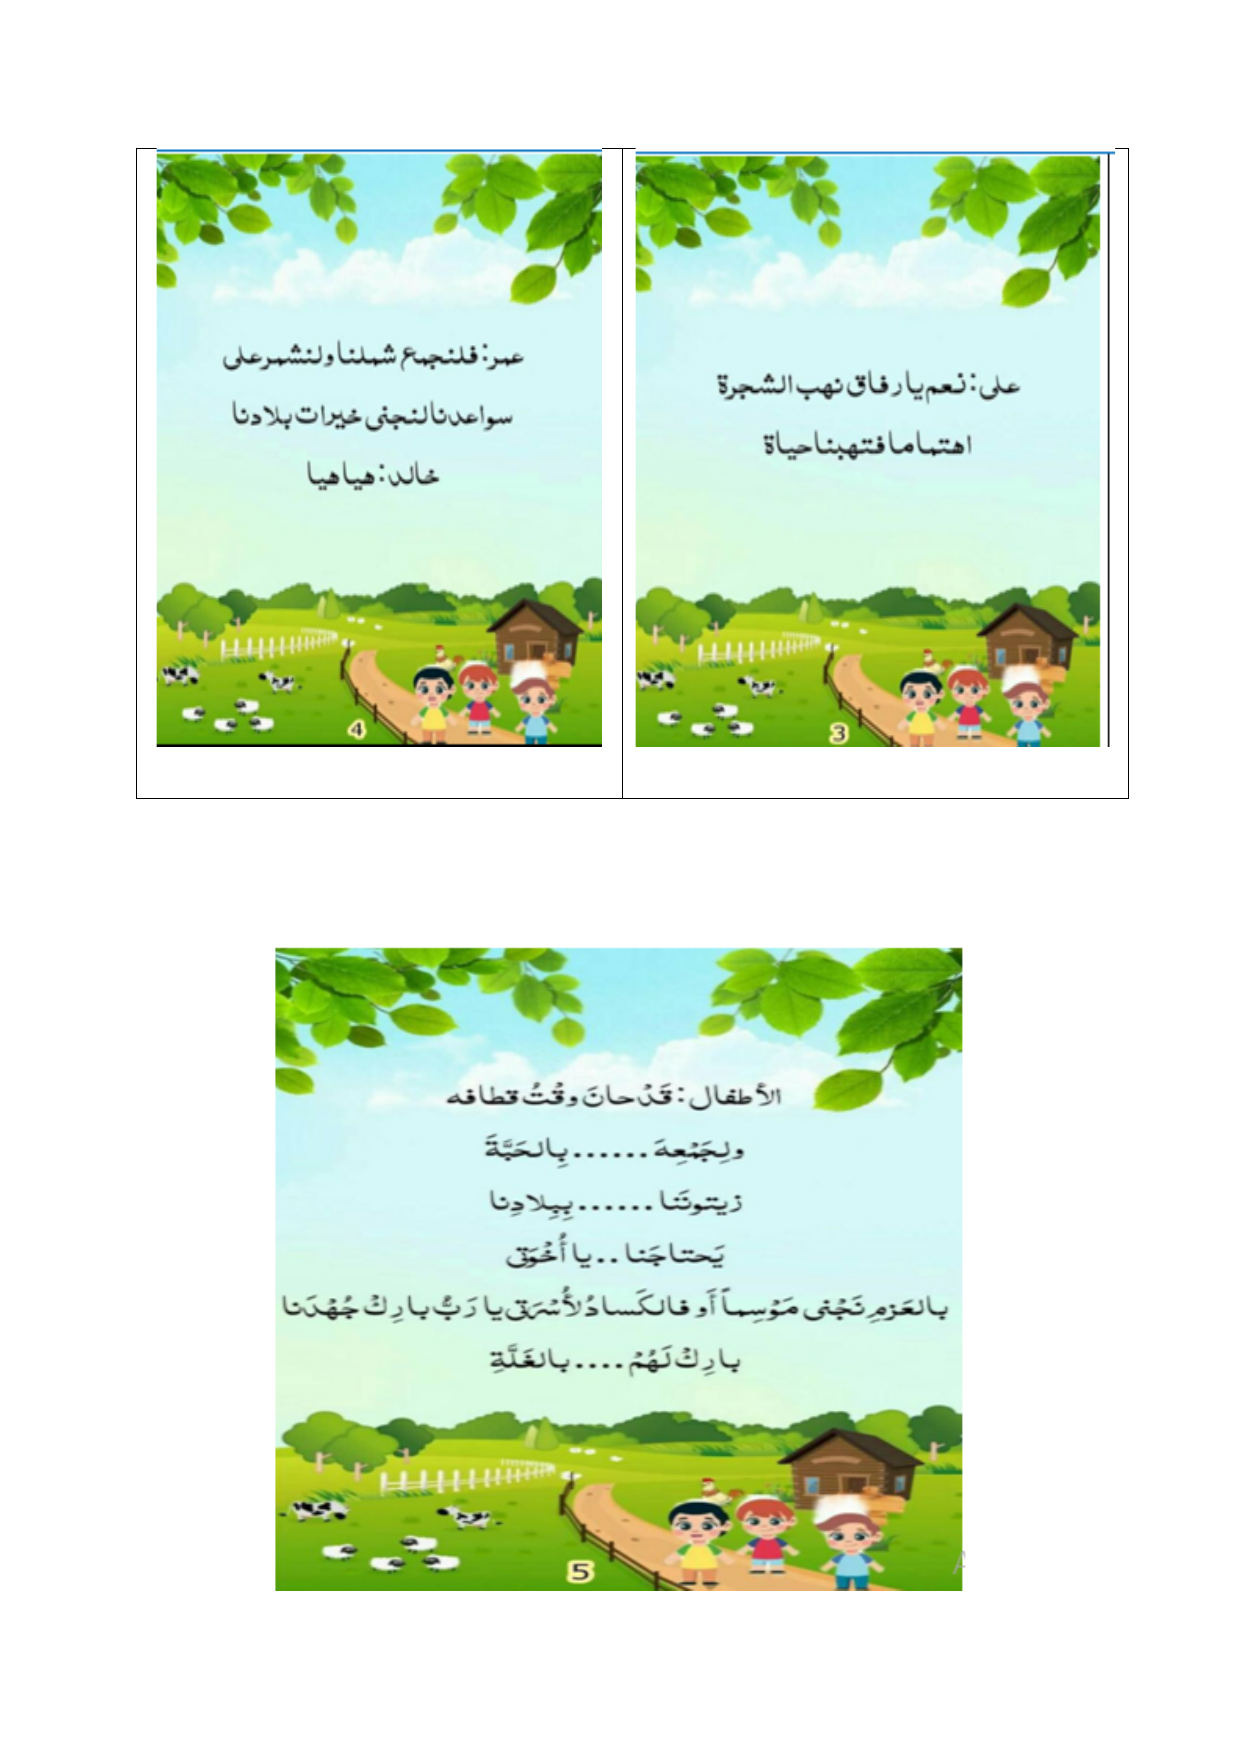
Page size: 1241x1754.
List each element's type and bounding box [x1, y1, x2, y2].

picture [274, 945, 966, 1591]
picture [635, 148, 1116, 747]
table_cell [623, 149, 1128, 798]
picture [156, 148, 602, 747]
table_cell [137, 149, 622, 798]
